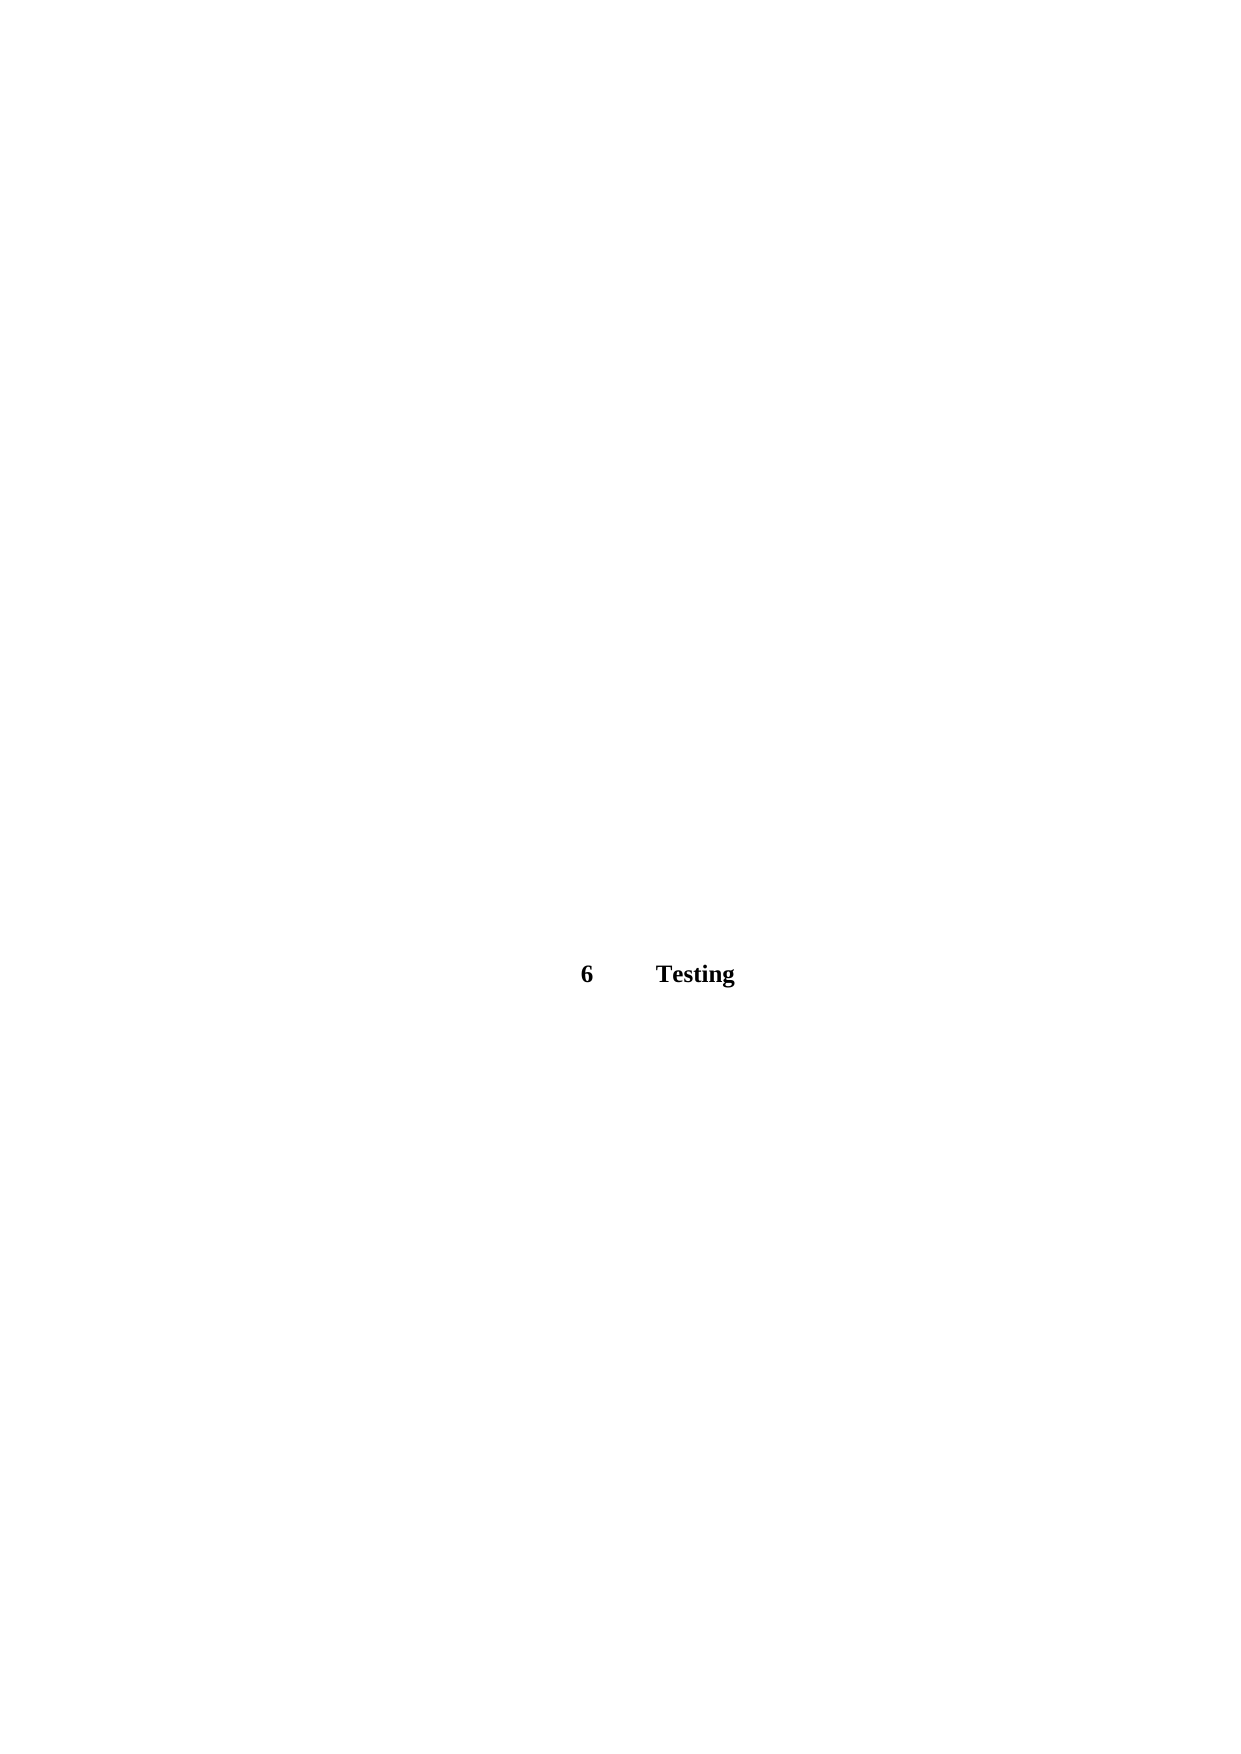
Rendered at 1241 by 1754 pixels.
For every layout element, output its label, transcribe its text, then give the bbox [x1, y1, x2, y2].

subtitle Testing [225, 959, 1090, 987]
